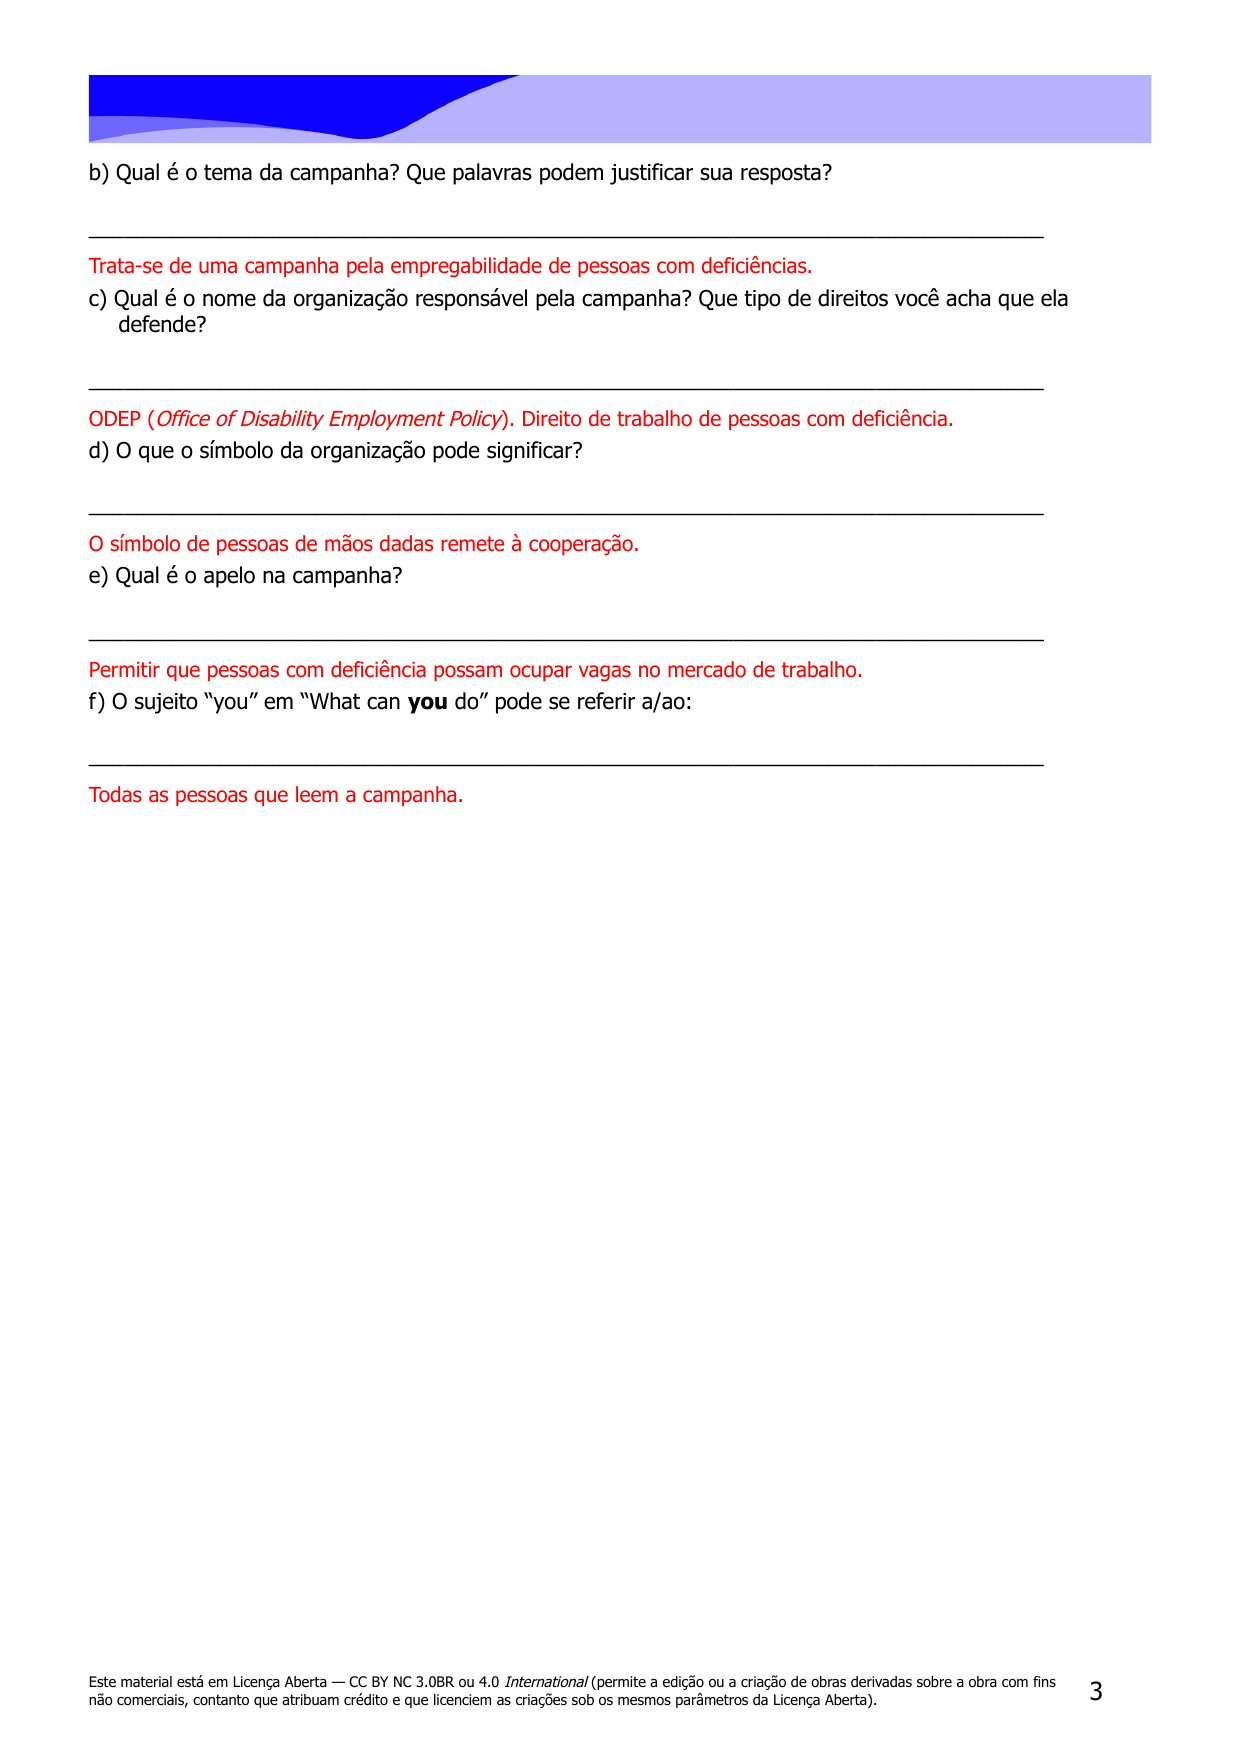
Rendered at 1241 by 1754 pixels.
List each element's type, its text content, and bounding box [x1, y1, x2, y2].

text ________________________________________________________________________________ [89, 591, 1152, 650]
text ________________________________________________________________________________ [89, 340, 1152, 399]
text ________________________________________________________________________________ [89, 717, 1152, 776]
text Permitir que pessoas com deficiência possam ocupar vagas no mercado de trabalho. [89, 656, 1152, 681]
text ODEP (Office of Disability Employment Policy). Direito de trabalho de pessoas com deficiência. [89, 405, 1152, 430]
text e) Qual é o apelo na campanha? [89, 562, 1152, 588]
picture [88, 75, 1152, 156]
text d) O que o símbolo da organização pode significar? [89, 436, 1152, 463]
text c) Qual é o nome da organização responsável pela campanha? Que tipo de direitos você acha que ela defende? [89, 284, 1152, 337]
text ________________________________________________________________________________ [89, 466, 1152, 525]
text O símbolo de pessoas de mãos dadas remete à cooperação. [89, 531, 1152, 556]
text ________________________________________________________________________________ [89, 188, 1152, 247]
text Todas as pessoas que leem a campanha. [89, 782, 1152, 807]
text f) O sujeito “you” em “What can you do” pode se referir a/ao: [89, 687, 1152, 714]
text Trata-se de uma campanha pela empregabilidade de pessoas com deficiências. [89, 253, 1152, 278]
text b) Qual é o tema da campanha? Que palavras podem justificar sua resposta? [89, 159, 1152, 185]
